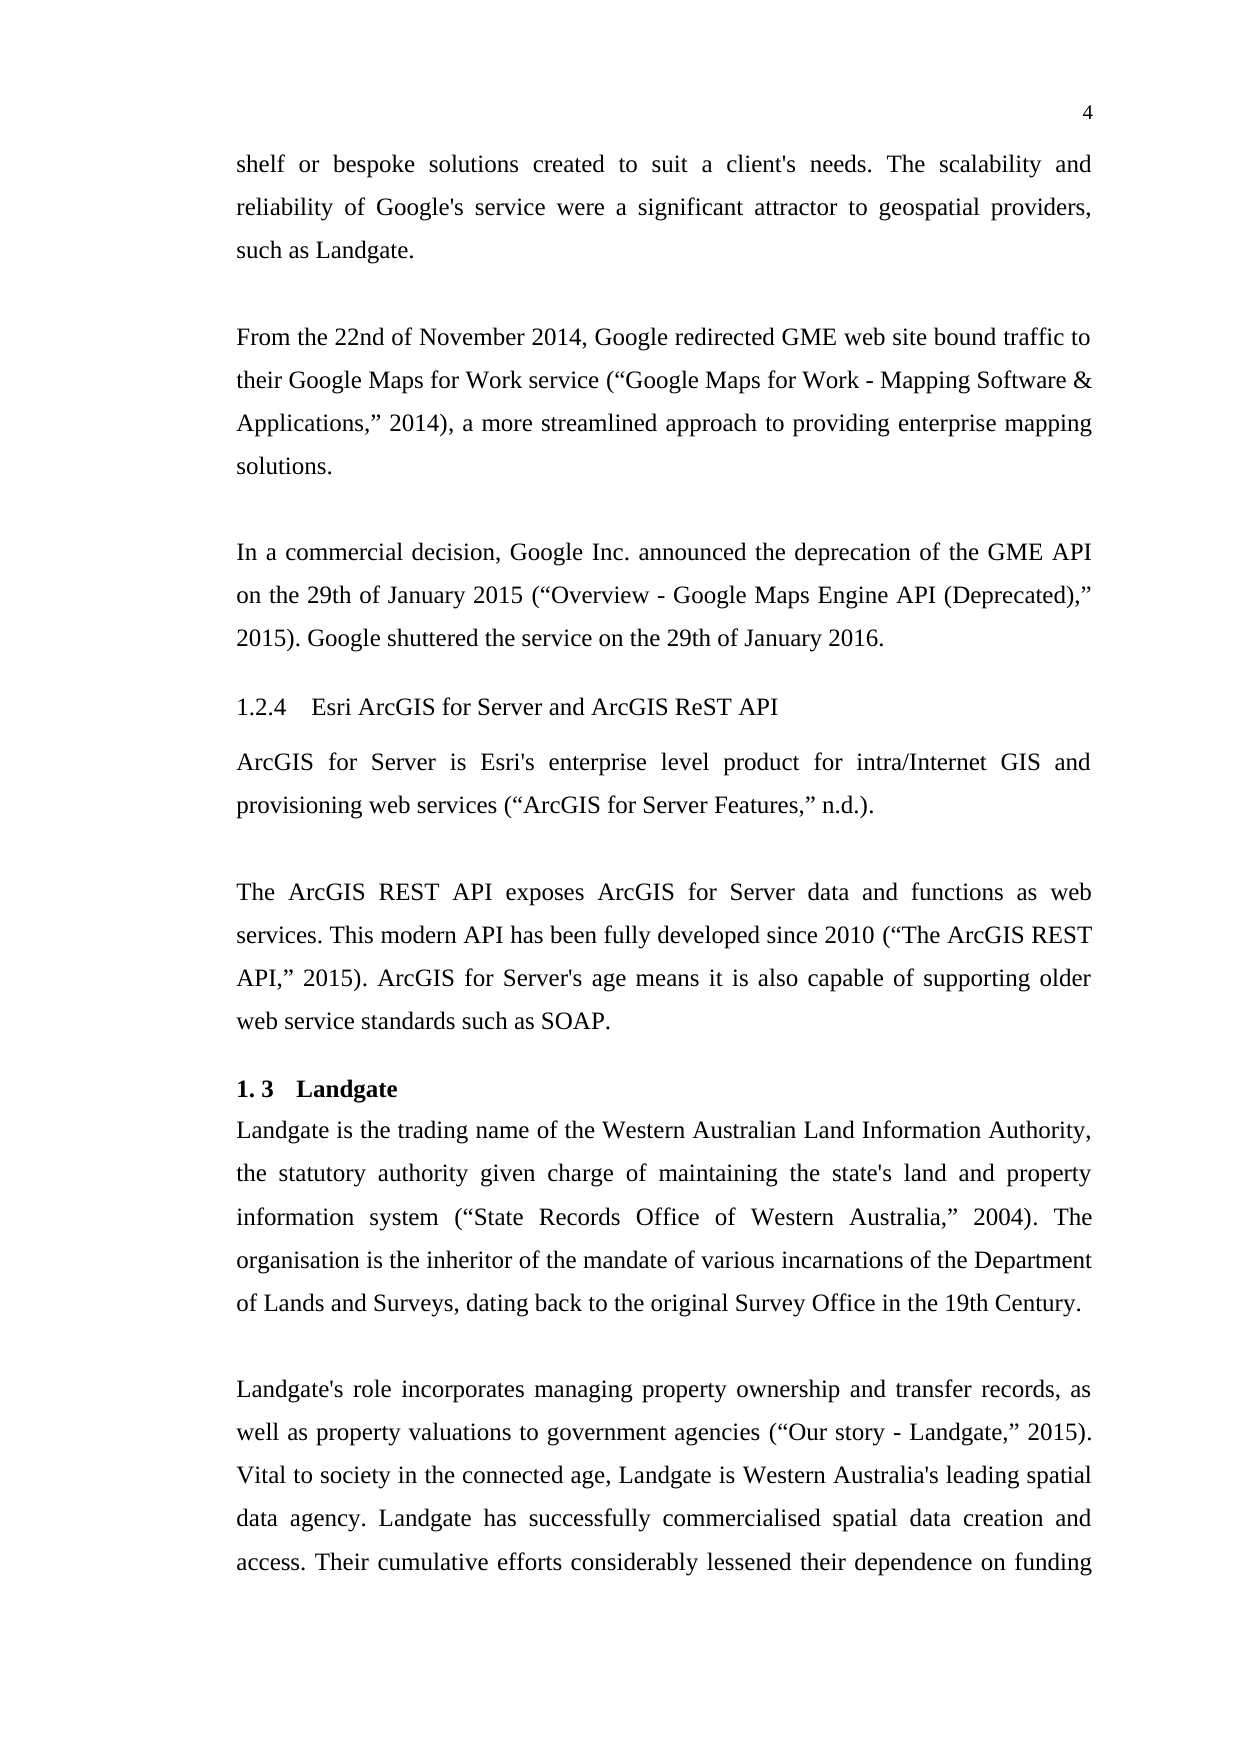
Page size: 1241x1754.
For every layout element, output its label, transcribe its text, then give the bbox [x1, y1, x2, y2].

text Landgate is the trading name of the Western Australian Land Information Authority, the statutory authority given charge of maintaining the state's land and property information system (“State Records Office of Western Australia,” 2004). The organisation is the inheritor of the mandate of various incarnations of the Department of Lands and Surveys, dating back to the original Survey Office in the 19th Century. [236, 1115, 1092, 1317]
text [236, 149, 1092, 264]
text From the 22nd of November 2014, Google redirected GME web site bound traffic to their Google Maps for Work service (“Google Maps for Work - Mapping Software & Applications,” 2014), a more streamlined approach to providing enterprise mapping solutions. [236, 322, 1092, 480]
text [236, 1374, 1092, 1575]
subtitle Landgate [236, 1074, 1092, 1103]
text The ArcGIS REST API exposes ArcGIS for Server data and functions as web services. This modern API has been fully developed since 2010 (“The ArcGIS REST API,” 2015). ArcGIS for Server's age means it is also capable of supporting older web service standards such as SOAP. [236, 877, 1092, 1035]
text ArcGIS for Server is Esri's enterprise level product for intra/Internet GIS and provisioning web services (“ArcGIS for Server Features,” n.d.). [236, 747, 1092, 819]
text In a commercial decision, Google Inc. announced the deprecation of the GME API on the 29th of January 2015 (“Overview - Google Maps Engine API (Deprecated),” 2015). Google shuttered the service on the 29th of January 2016. [236, 537, 1092, 652]
subtitle Esri ArcGIS for Server and ArcGIS ReST API [236, 692, 1092, 720]
